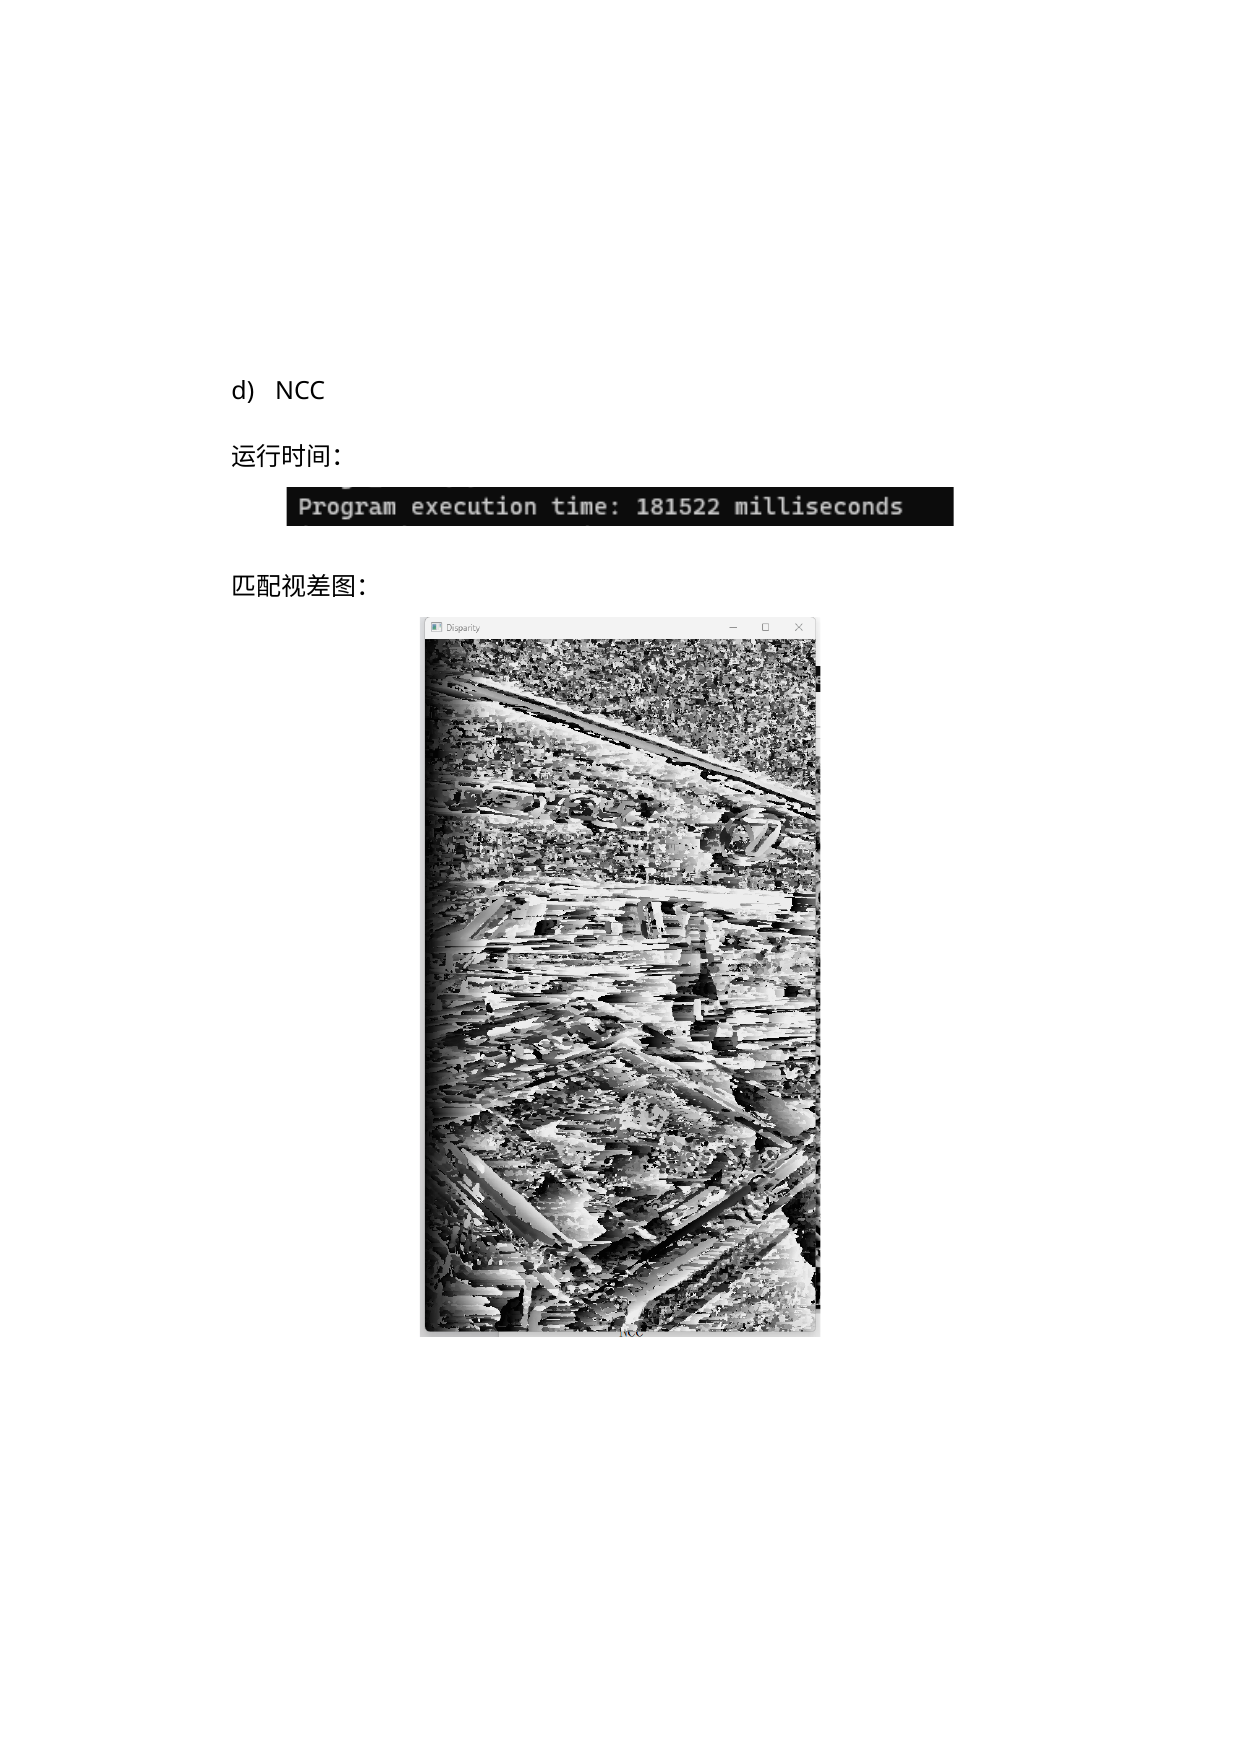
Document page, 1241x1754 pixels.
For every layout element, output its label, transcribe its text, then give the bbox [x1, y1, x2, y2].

text 匹配视差图： [187, 552, 1053, 617]
picture [419, 617, 821, 1337]
text 运行时间： [187, 422, 1053, 487]
list NCC [231, 357, 1053, 422]
picture [286, 487, 954, 526]
